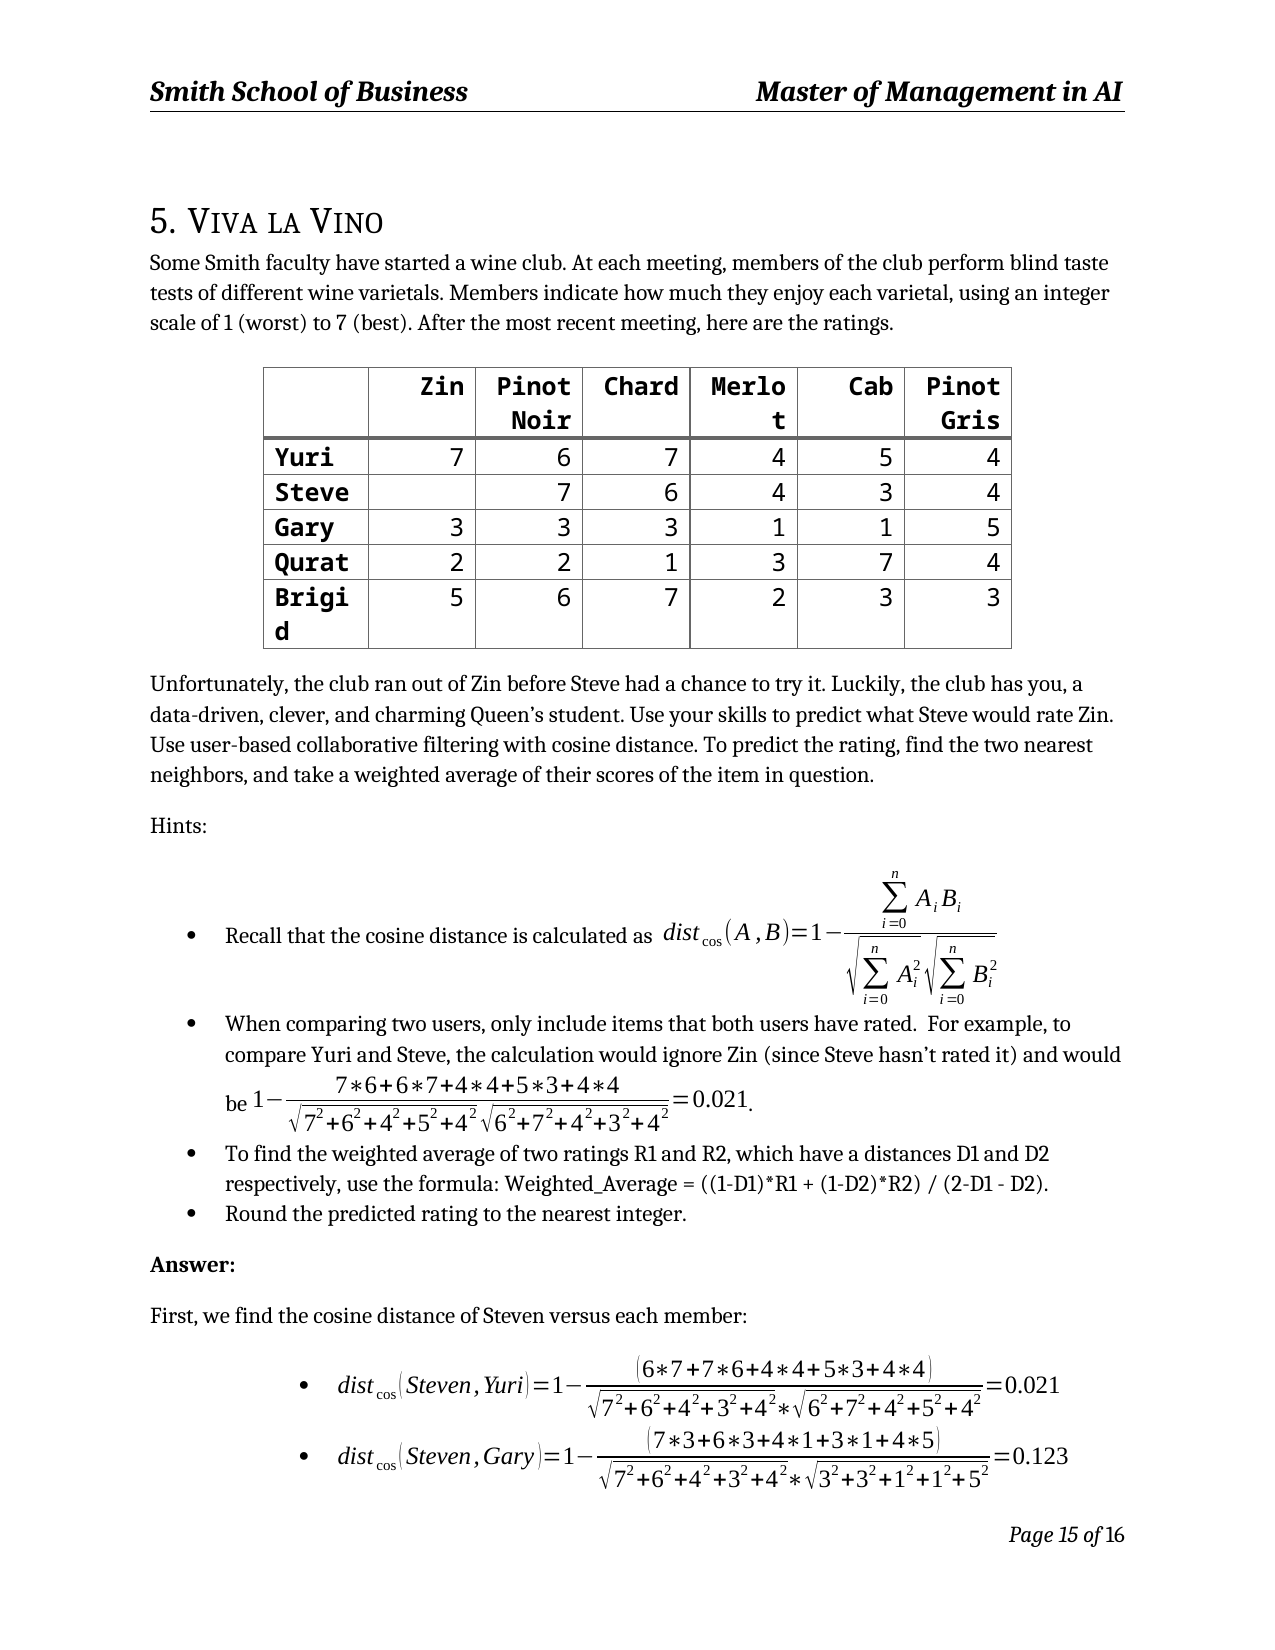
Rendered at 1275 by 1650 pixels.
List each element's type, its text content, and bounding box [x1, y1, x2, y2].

table_cell 3 [798, 580, 904, 648]
table_cell Brigid [264, 580, 368, 648]
list When comparing two users, only include items that both users have rated. For example, to compare Yuri and Steve, the calculation would ignore Zin (since Steve hasn’t rated it) and would be . [187, 1011, 1125, 1137]
text First, we find the cosine distance of Steven versus each member: [150, 1303, 1125, 1329]
table_cell 5 [798, 440, 904, 473]
table_cell 2 [369, 545, 475, 579]
table_cell [369, 475, 475, 509]
table_cell 2 [691, 580, 797, 648]
table_cell 1 [798, 510, 904, 544]
table_cell Qurat [264, 545, 368, 579]
table_cell 1 [583, 545, 689, 579]
table_cell 4 [905, 545, 1011, 579]
table_cell 4 [905, 440, 1011, 473]
text Hints: [150, 813, 1125, 839]
table_cell 7 [476, 475, 582, 509]
text Some Smith faculty have started a wine club. At each meeting, members of the club perform blind taste tests of different wine varietals. Members indicate how much they enjoy each varietal, using an integer scale of 1 (worst) to 7 (best). After the most recent meeting, here are the ratings. [150, 249, 1125, 336]
table_cell 5 [905, 510, 1011, 544]
table_cell 2 [476, 545, 582, 579]
list Recall that the cosine distance is calculated as [187, 864, 1125, 1007]
table_header Merlot [691, 368, 797, 436]
table_cell 4 [905, 475, 1011, 509]
table_cell 3 [476, 510, 582, 544]
table_header Chard [583, 368, 689, 436]
table_cell 3 [905, 580, 1011, 648]
table_header [264, 368, 368, 436]
table_header Pinot Gris [905, 368, 1011, 436]
table_cell 6 [476, 580, 582, 648]
table_cell Yuri [264, 440, 368, 473]
table_cell 7 [583, 580, 689, 648]
table_cell 7 [369, 440, 475, 473]
table_cell Gary [264, 510, 368, 544]
table_cell Steve [264, 475, 368, 509]
table_cell 1 [691, 510, 797, 544]
table_header Pinot Noir [476, 368, 582, 436]
table_cell 7 [798, 545, 904, 579]
table_cell 5 [369, 580, 475, 648]
table_cell 4 [691, 475, 797, 509]
table_cell 3 [369, 510, 475, 544]
table_cell 3 [583, 510, 689, 544]
table_header Cab [798, 368, 904, 436]
table_header Zin [369, 368, 475, 436]
table_cell 3 [691, 545, 797, 579]
table_cell 7 [583, 440, 689, 473]
table_cell 3 [798, 475, 904, 509]
list Round the predicted rating to the nearest integer. [187, 1201, 1125, 1227]
table_cell 6 [476, 440, 582, 473]
text Unfortunately, the club ran out of Zin before Steve had a chance to try it. Luckily, the club has you, a data-driven, clever, and charming Queen’s student. Use your skills to predict what Steve would rate Zin. Use user-based collaborative filtering with cosine distance. To predict the rating, find the two nearest neighbors, and take a weighted average of their scores of the item in question. [150, 616, 1125, 788]
subtitle Viva la Vino [150, 200, 1125, 243]
list To find the weighted average of two ratings R1 and R2, which have a distances D1 and D2 respectively, use the formula: Weighted_Average = ((1-D1)*R1 + (1-D2)*R2) / (2-D1 - D2). [187, 1140, 1125, 1197]
text Answer: [150, 1252, 1125, 1278]
table_cell 4 [691, 440, 797, 473]
table_cell 6 [583, 475, 689, 509]
